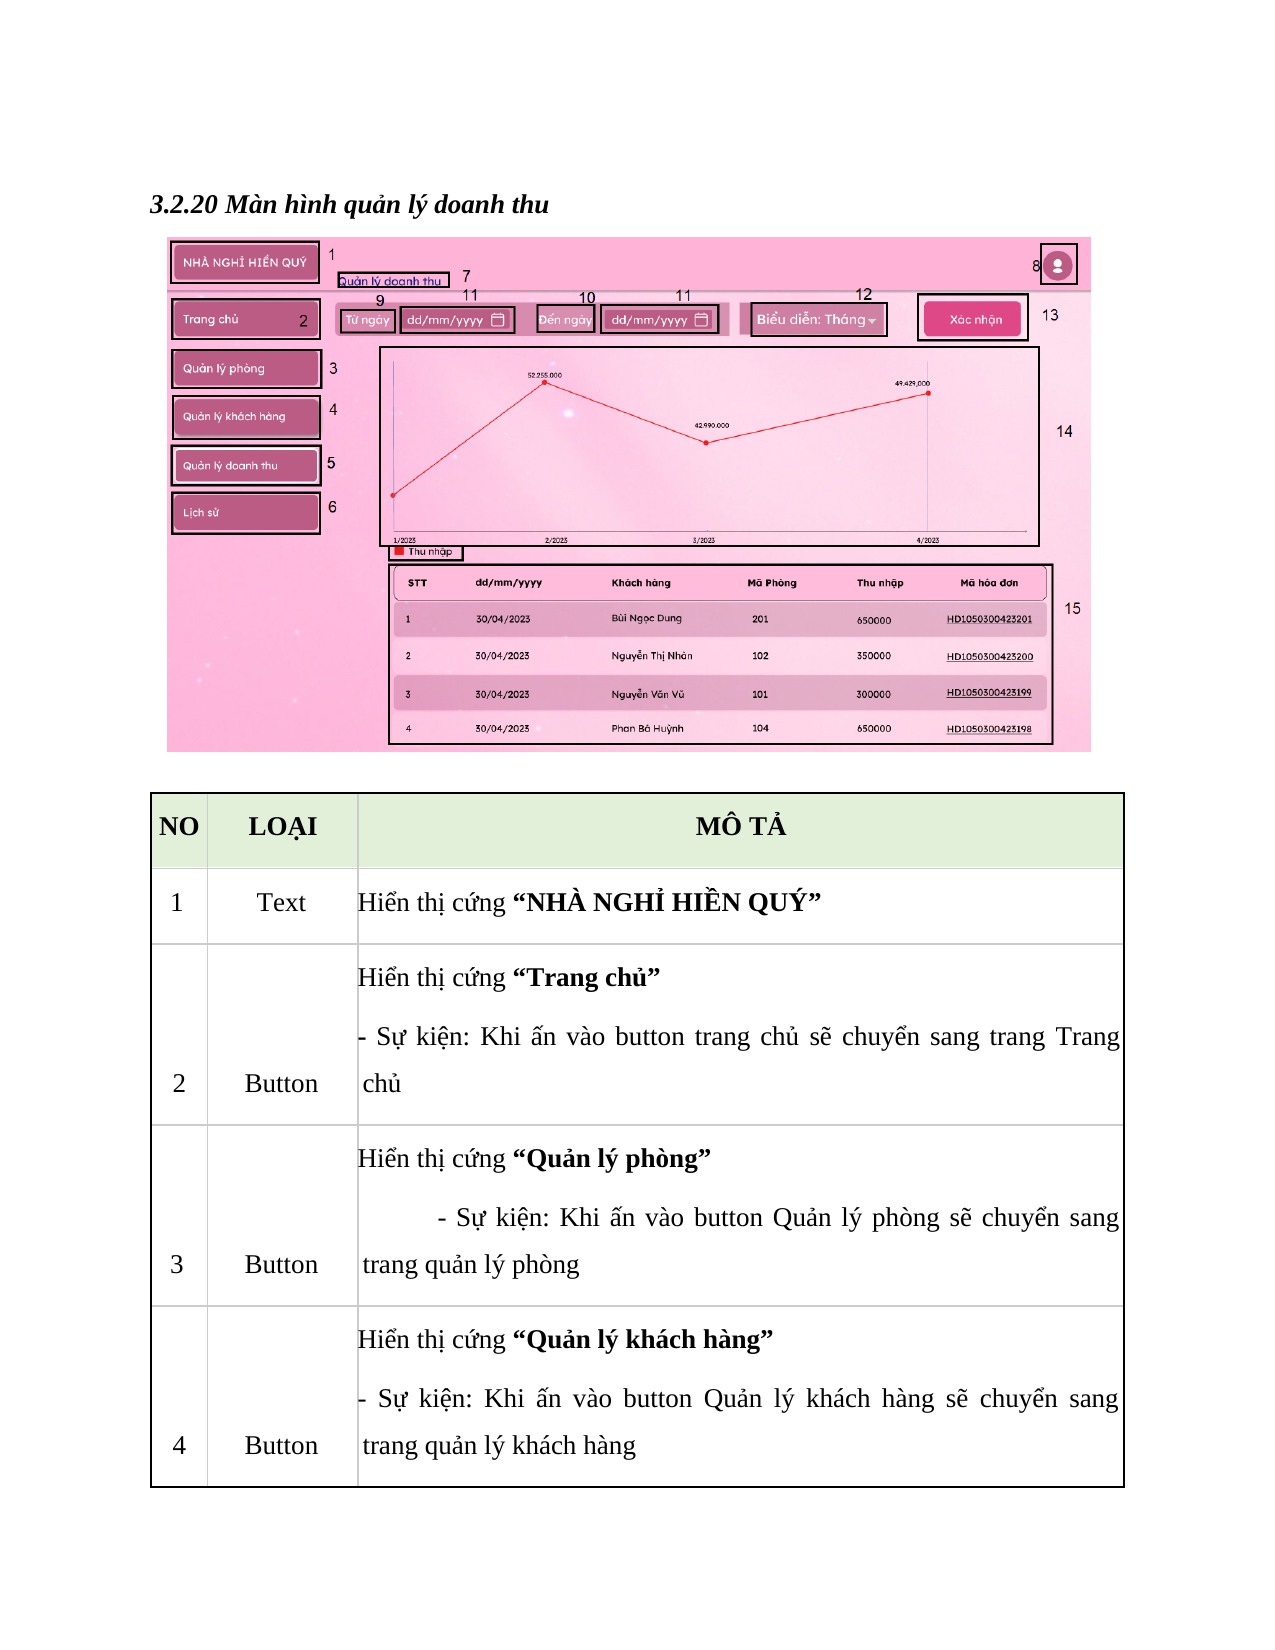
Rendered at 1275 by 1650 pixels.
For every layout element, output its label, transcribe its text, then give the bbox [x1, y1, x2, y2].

table_header MÔ TẢ [359, 794, 1123, 867]
table_header LOẠI [208, 794, 357, 867]
table_cell Button [208, 1126, 357, 1305]
table_cell Hiển thị cứng “Trang chủ” - Sự kiện: Khi ấn vào button trang chủ sẽ chuyển sang trang Trang chủ [359, 945, 1123, 1124]
table_cell Button [208, 1307, 357, 1486]
table_cell Hiển thị cứng “Quản lý khách hàng” - Sự kiện: Khi ấn vào button Quản lý khách hàng sẽ chuyển sang trang quản lý khách hàng [359, 1307, 1123, 1486]
subtitle Màn hình quản lý doanh thu [150, 188, 1125, 219]
table_cell Button [208, 945, 357, 1124]
table_cell 1 [152, 869, 207, 943]
picture [150, 221, 1107, 774]
table_cell 4 [152, 1307, 207, 1486]
table_header NO [152, 794, 207, 867]
table_cell 3 [152, 1126, 207, 1305]
table_cell 2 [152, 945, 207, 1124]
table_cell Hiển thị cứng “NHÀ NGHỈ HIỀN QUÝ” [359, 869, 1123, 943]
table_cell Hiển thị cứng “Quản lý phòng” - Sự kiện: Khi ấn vào button Quản lý phòng sẽ chuyển sang trang quản lý phòng [359, 1126, 1123, 1305]
table_cell Text [208, 869, 357, 943]
